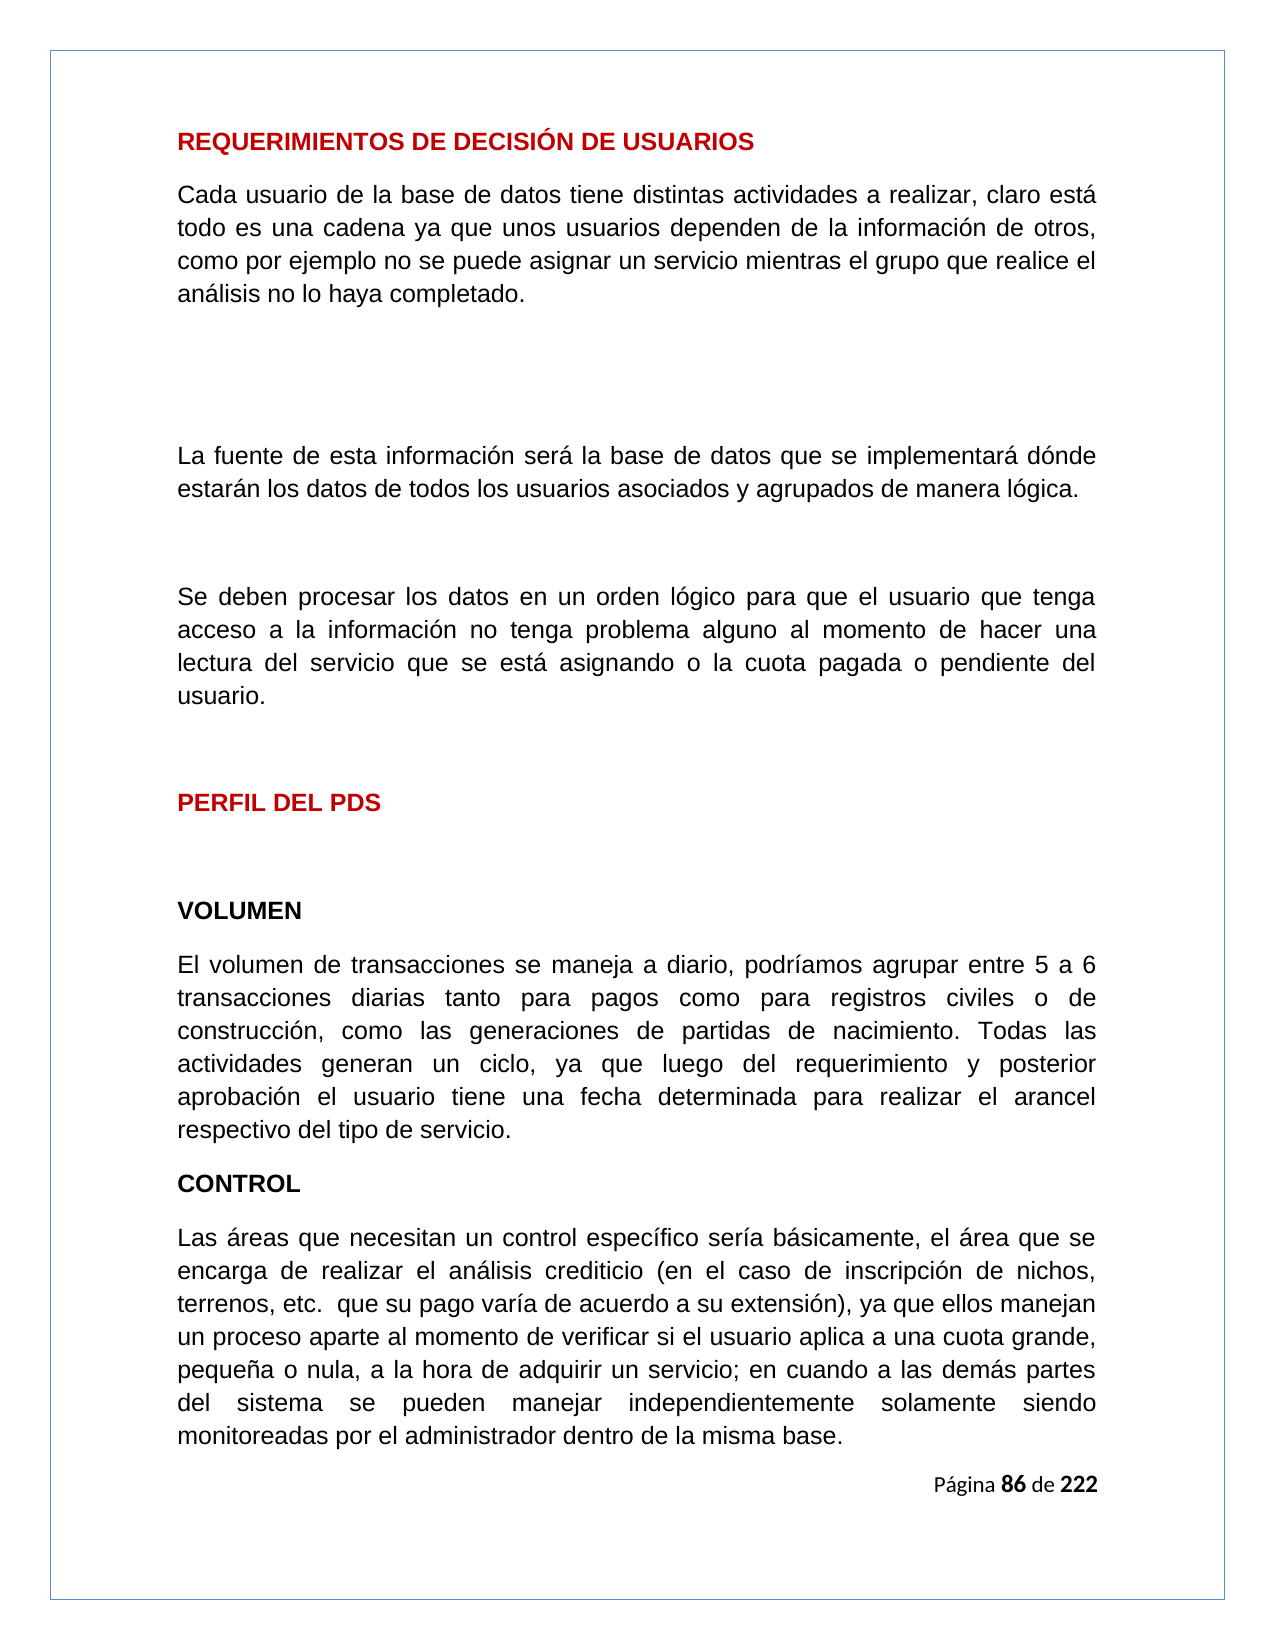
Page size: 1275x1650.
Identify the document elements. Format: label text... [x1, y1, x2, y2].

text REQUERIMIENTOS DE DECISIÓN DE USUARIOS [177, 126, 1098, 155]
text Se deben procesar los datos en un orden lógico para que el usuario que tenga acceso a la información no tenga problema alguno al momento de hacer una lectura del servicio que se está asignando o la cuota pagada o pendiente del usuario. [177, 582, 1098, 709]
text La fuente de esta información será la base de datos que se implementará dónde estarán los datos de todos los usuarios asociados y agrupados de manera lógica. [177, 441, 1098, 503]
text Las áreas que necesitan un control específico sería básicamente, el área que se encarga de realizar el análisis crediticio (en el caso de inscripción de nichos, terrenos, etc. que su pago varía de acuerdo a su extensión), ya que ellos manejan un proceso aparte al momento de verificar si el usuario aplica a una cuota grande, pequeña o nula, a la hora de adquirir un servicio; en cuando a las demás partes del sistema se pueden manejar independientemente solamente siendo monitoreadas por el administrador dentro de la misma base. [177, 1223, 1098, 1450]
text PERFIL DEL PDS [177, 788, 1098, 817]
text El volumen de transacciones se maneja a diario, podríamos agrupar entre 5 a 6 transacciones diarias tanto para pagos como para registros civiles o de construcción, como las generaciones de partidas de nacimiento. Todas las actividades generan un ciclo, ya que luego del requerimiento y posterior aprobación el usuario tiene una fecha determinada para realizar el arancel respectivo del tipo de servicio. [177, 950, 1098, 1144]
text Cada usuario de la base de datos tiene distintas actividades a realizar, claro está todo es una cadena ya que unos usuarios dependen de la información de otros, como por ejemplo no se puede asignar un servicio mientras el grupo que realice el análisis no lo haya completado. [177, 180, 1098, 308]
text CONTROL [177, 1169, 1098, 1198]
text VOLUMEN [177, 896, 1098, 925]
